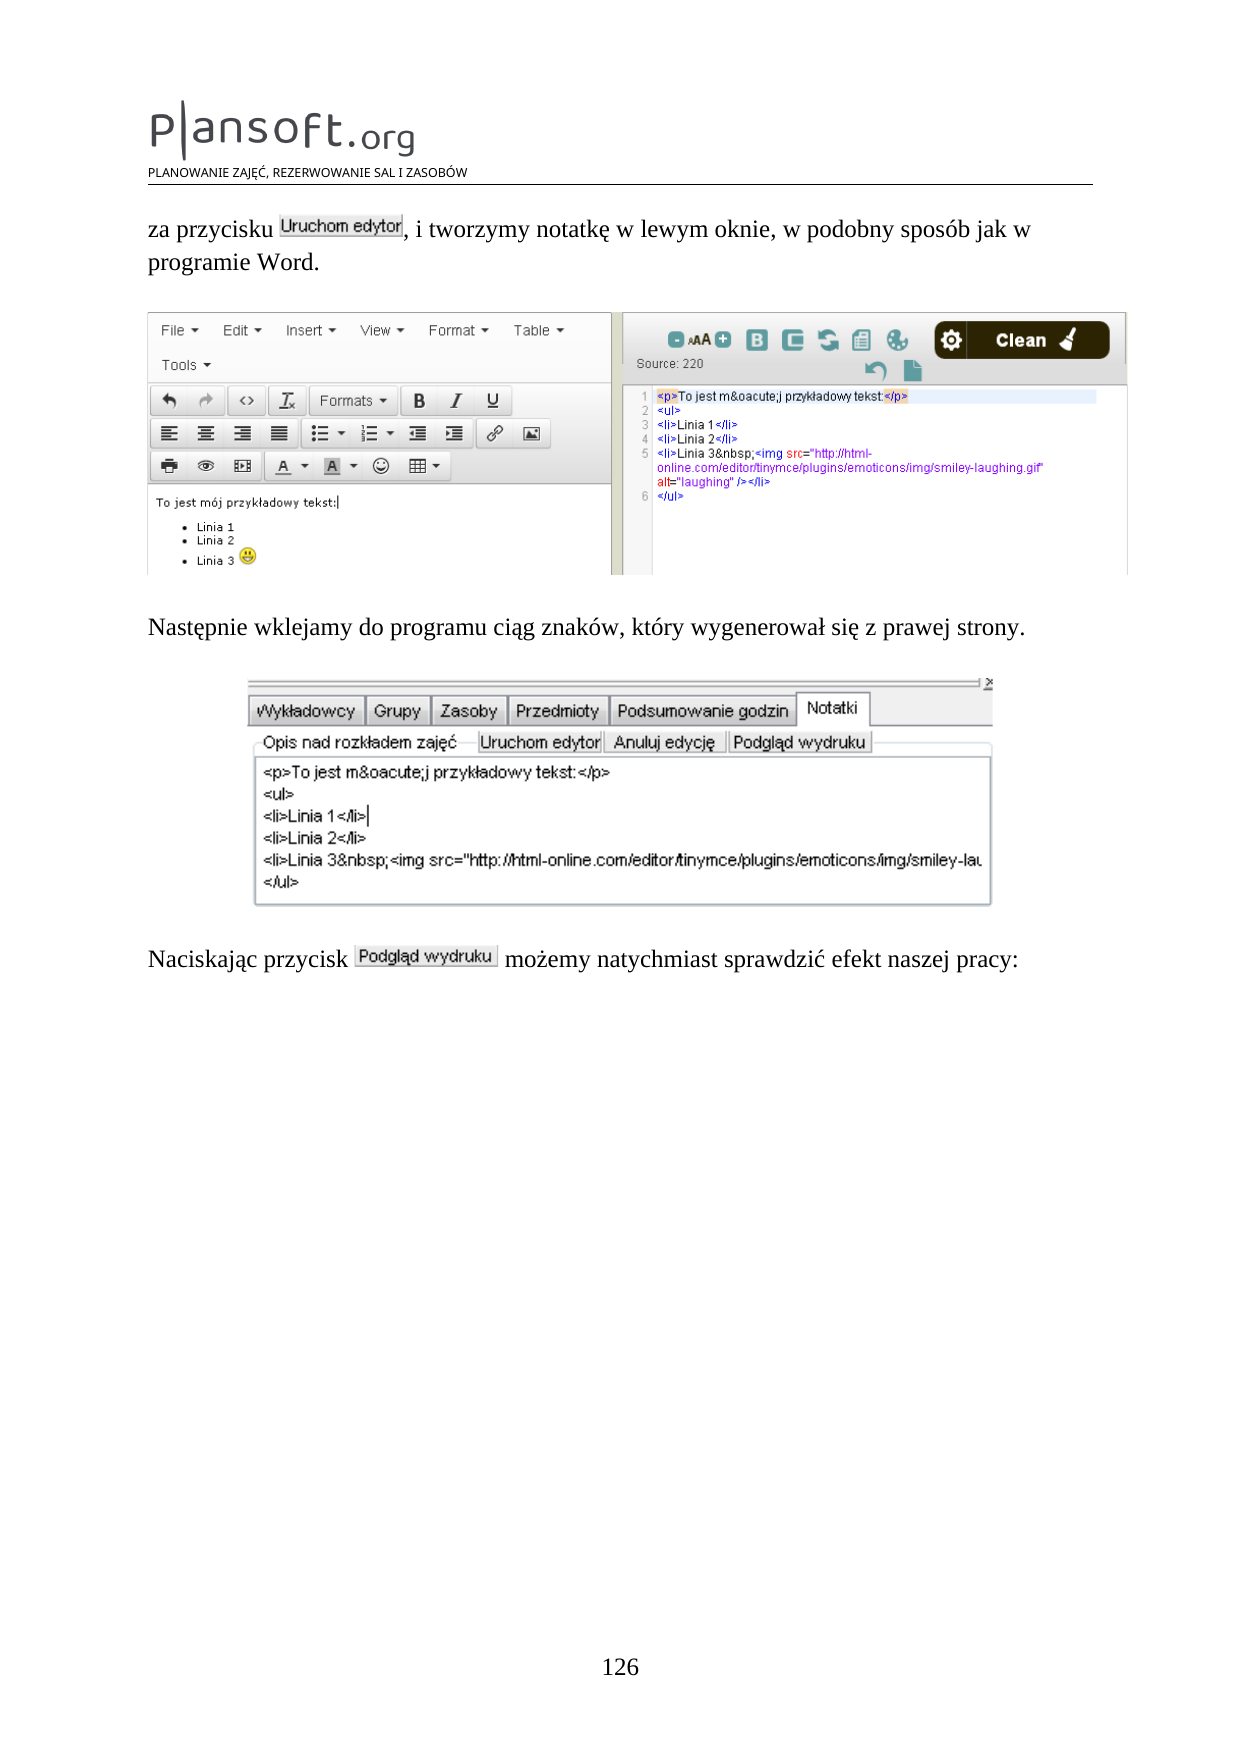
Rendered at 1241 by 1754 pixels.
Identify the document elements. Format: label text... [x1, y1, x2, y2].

picture [147, 312, 1128, 575]
text Następnie wklejamy do programu ciąg znaków, który wygenerował się z prawej strony. [148, 612, 1093, 641]
text Naciskając przycisk możemy natychmiast sprawdzić efekt naszej pracy: [148, 944, 1093, 972]
picture [247, 678, 993, 907]
picture [354, 945, 499, 967]
picture [147, 73, 418, 165]
picture [279, 213, 403, 237]
